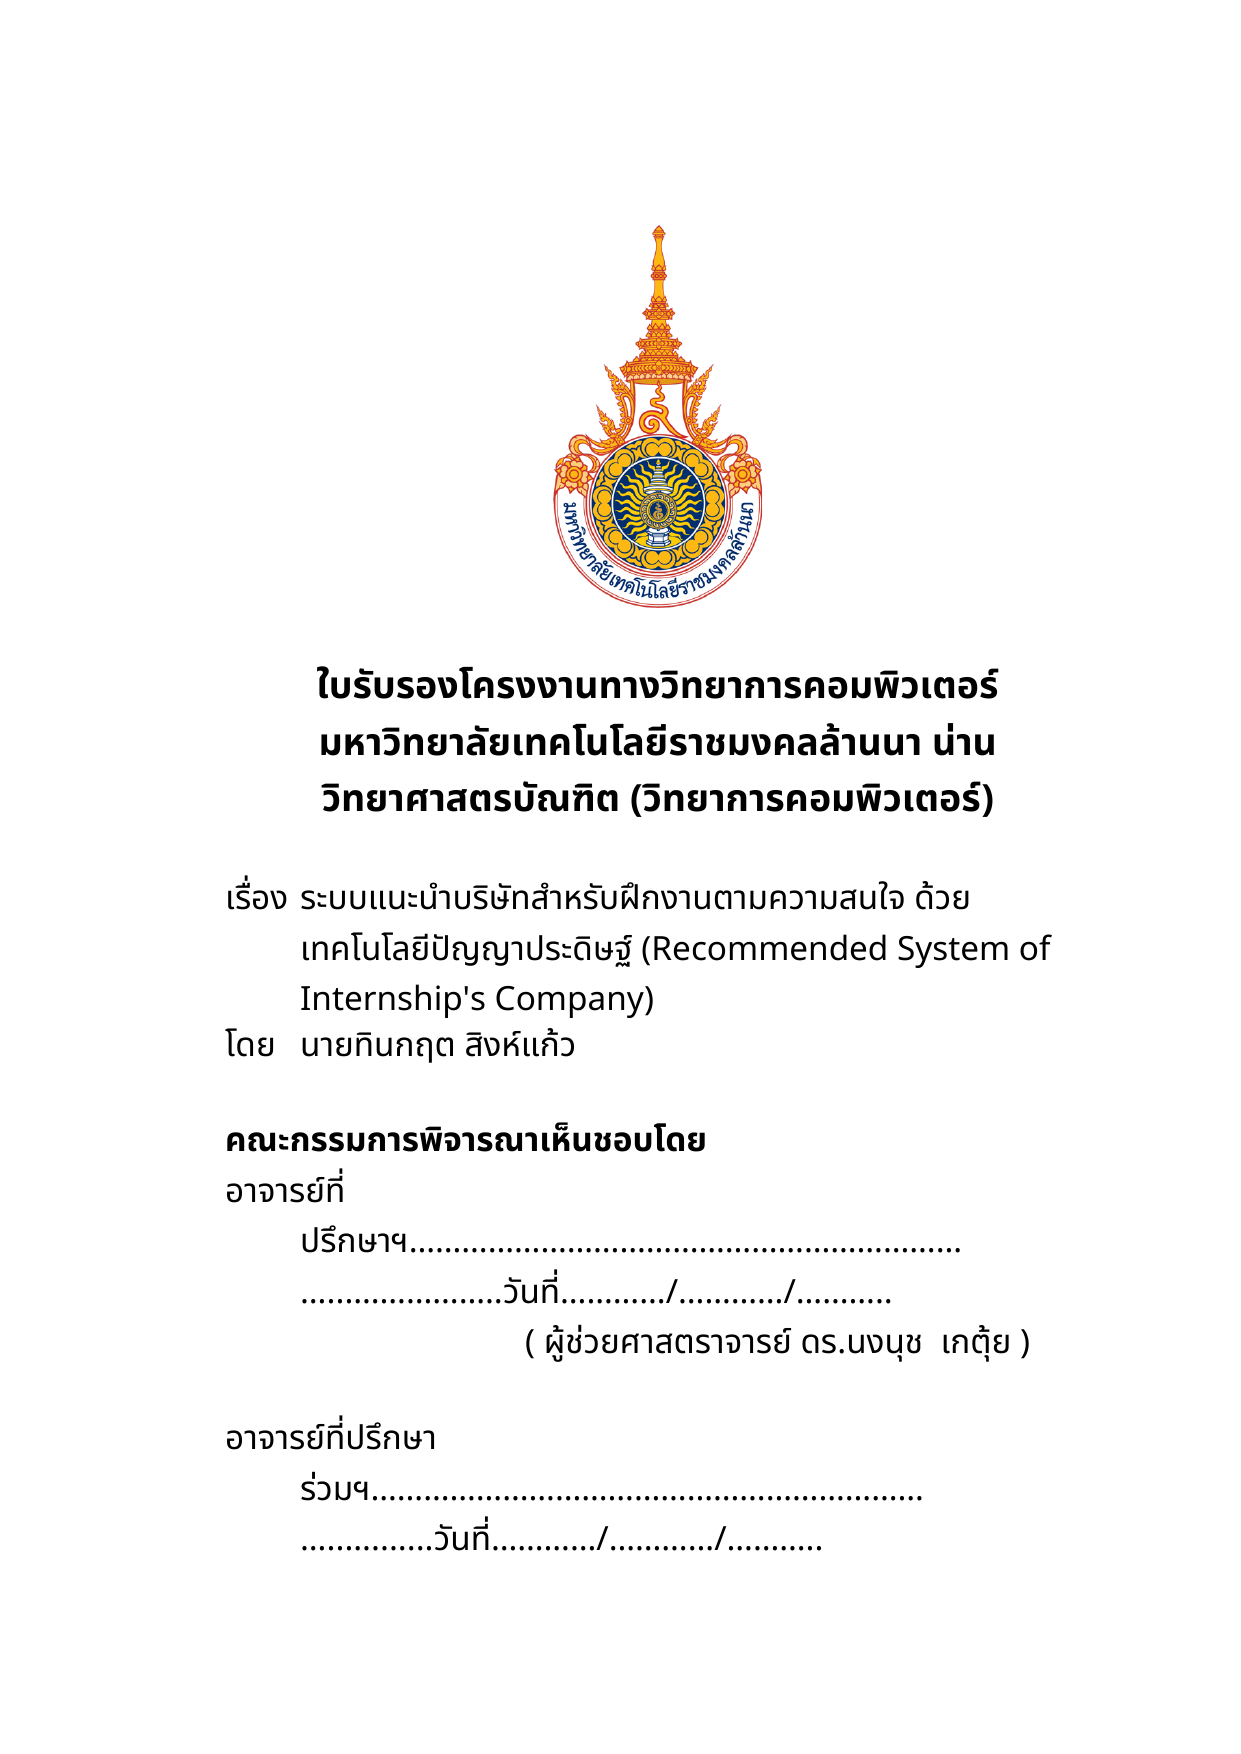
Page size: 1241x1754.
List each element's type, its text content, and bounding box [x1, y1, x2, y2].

text อาจารย์ที่ปรึกษาฯ…………………………………………………………...……………..วันที่…………/…………/……….. [225, 1167, 1090, 1318]
text เรื่อง ระบบแนะนำบริษัทสำหรับฝึกงานตามความสนใจ ด้วยเทคโนโลยีปัญญาประดิษฐ์ (Recommended System of Internship's Company) [225, 874, 1090, 1021]
text มหาวิทยาลัยเทคโนโลยีราชมงคลล้านนา น่าน [225, 715, 1090, 772]
text ใบรับรองโครงงานทางวิทยาการคอมพิวเตอร์ [225, 658, 1090, 715]
picture [553, 225, 763, 608]
text วิทยาศาสตรบัณฑิต (วิทยาการคอมพิวเตอร์) [225, 772, 1090, 829]
text คณะกรรมการพิจารณาเห็นชอบโดย [225, 1116, 1090, 1167]
text ( ผู้ช่วยศาสตราจารย์ ดร.นงนุช เกตุ้ย ) [450, 1318, 1090, 1369]
text อาจารย์ที่ปรึกษาร่วมฯ…………………………………………………………............วันที่…………/…………/……….. [225, 1414, 1090, 1566]
text โดย นายทินกฤต สิงห์แก้ว [225, 1021, 1090, 1071]
